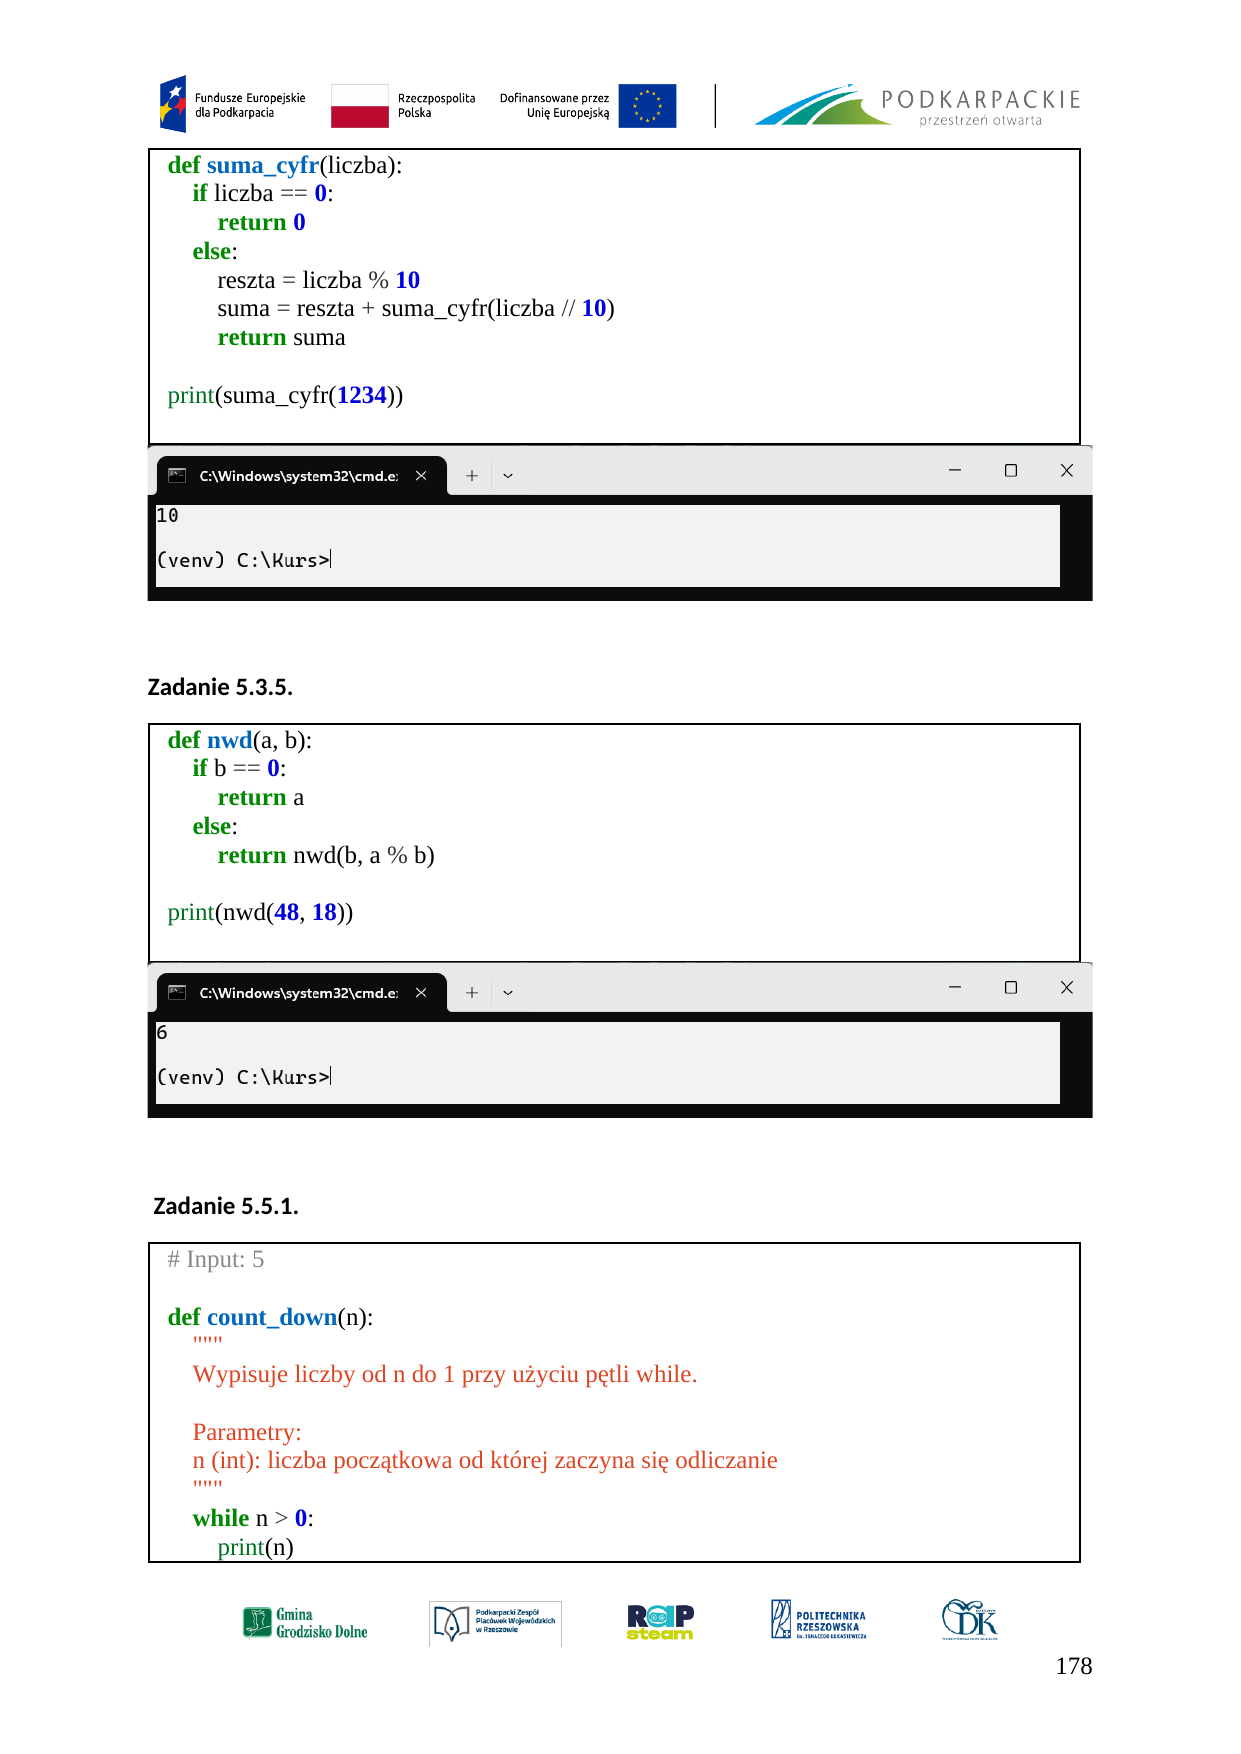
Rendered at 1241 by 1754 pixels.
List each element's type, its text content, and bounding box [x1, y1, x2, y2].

table_header [150, 150, 1079, 443]
table_header [150, 1244, 1079, 1561]
picture [242, 1585, 998, 1652]
picture [147, 962, 1093, 1118]
text Zadanie 5.3.5. [148, 671, 1092, 702]
picture [147, 445, 1093, 601]
picture [147, 60, 1093, 148]
table_header [150, 725, 1079, 961]
text Zadanie 5.5.1. [148, 1191, 1092, 1221]
